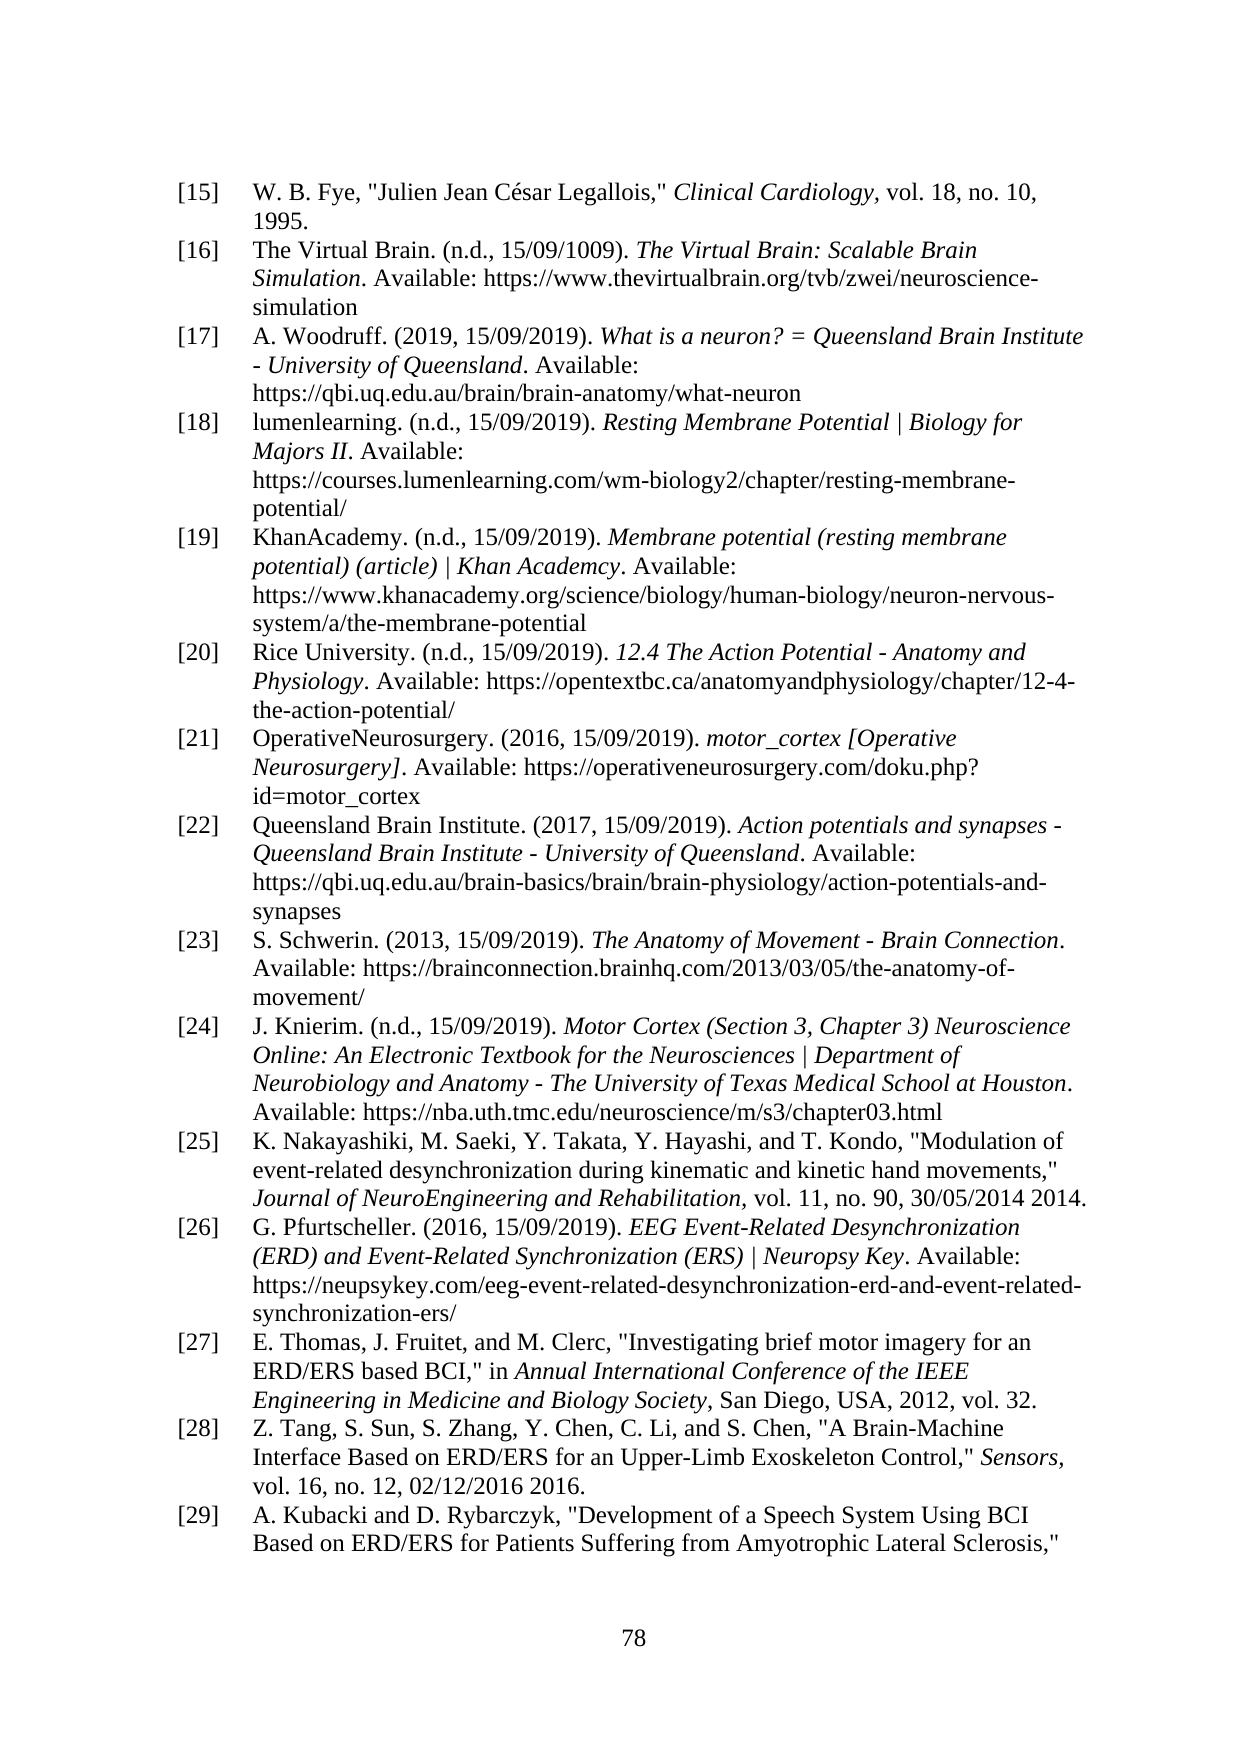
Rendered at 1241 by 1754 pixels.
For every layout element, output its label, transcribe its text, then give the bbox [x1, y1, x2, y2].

text [21] OperativeNeurosurgery. (2016, 15/09/2019). motor_cortex [Operative Neurosurgery]. Available: https://operativeneurosurgery.com/doku.php?id=motor_cortex [177, 723, 1090, 810]
text [20] Rice University. (n.d., 15/09/2019). 12.4 The Action Potential - Anatomy and Physiology. Available: https://opentextbc.ca/anatomyandphysiology/chapter/12-4-the-action-potential/ [177, 637, 1090, 723]
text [177, 1500, 1090, 1557]
text [28] Z. Tang, S. Sun, S. Zhang, Y. Chen, C. Li, and S. Chen, "A Brain-Machine Interface Based on ERD/ERS for an Upper-Limb Exoskeleton Control," Sensors, vol. 16, no. 12, 02/12/2016 2016. [177, 1413, 1090, 1500]
text [15] W. B. Fye, "Julien Jean César Legallois," Clinical Cardiology, vol. 18, no. 10, 1995. [177, 177, 1090, 235]
text [23] S. Schwerin. (2013, 15/09/2019). The Anatomy of Movement - Brain Connection. Available: https://brainconnection.brainhq.com/2013/03/05/the-anatomy-of-movement/ [177, 925, 1090, 1011]
text [22] Queensland Brain Institute. (2017, 15/09/2019). Action potentials and synapses - Queensland Brain Institute - University of Queensland. Available: https://qbi.uq.edu.au/brain-basics/brain/brain-physiology/action-potentials-and-synapses [177, 810, 1090, 925]
text [16] The Virtual Brain. (n.d., 15/09/1009). The Virtual Brain: Scalable Brain Simulation. Available: https://www.thevirtualbrain.org/tvb/zwei/neuroscience-simulation [177, 235, 1090, 321]
text [26] G. Pfurtscheller. (2016, 15/09/2019). EEG Event-Related Desynchronization (ERD) and Event-Related Synchronization (ERS) | Neuropsy Key. Available: https://neupsykey.com/eeg-event-related-desynchronization-erd-and-event-related-synchronization-ers/ [177, 1212, 1090, 1327]
text [25] K. Nakayashiki, M. Saeki, Y. Takata, Y. Hayashi, and T. Kondo, "Modulation of event-related desynchronization during kinematic and kinetic hand movements," Journal of NeuroEngineering and Rehabilitation, vol. 11, no. 90, 30/05/2014 2014. [177, 1126, 1090, 1212]
text [27] E. Thomas, J. Fruitet, and M. Clerc, "Investigating brief motor imagery for an ERD/ERS based BCI," in Annual International Conference of the IEEE Engineering in Medicine and Biology Society, San Diego, USA, 2012, vol. 32. [177, 1327, 1090, 1413]
text [24] J. Knierim. (n.d., 15/09/2019). Motor Cortex (Section 3, Chapter 3) Neuroscience Online: An Electronic Textbook for the Neurosciences | Department of Neurobiology and Anatomy - The University of Texas Medical School at Houston. Available: https://nba.uth.tmc.edu/neuroscience/m/s3/chapter03.html [177, 1011, 1090, 1126]
text [19] KhanAcademy. (n.d., 15/09/2019). Membrane potential (resting membrane potential) (article) | Khan Academcy. Available: https://www.khanacademy.org/science/biology/human-biology/neuron-nervous-system/a/the-membrane-potential [177, 522, 1090, 637]
text [17] A. Woodruff. (2019, 15/09/2019). What is a neuron? = Queensland Brain Institute - University of Queensland. Available: https://qbi.uq.edu.au/brain/brain-anatomy/what-neuron [177, 321, 1090, 407]
text [18] lumenlearning. (n.d., 15/09/2019). Resting Membrane Potential | Biology for Majors II. Available: https://courses.lumenlearning.com/wm-biology2/chapter/resting-membrane-potential/ [177, 407, 1090, 522]
